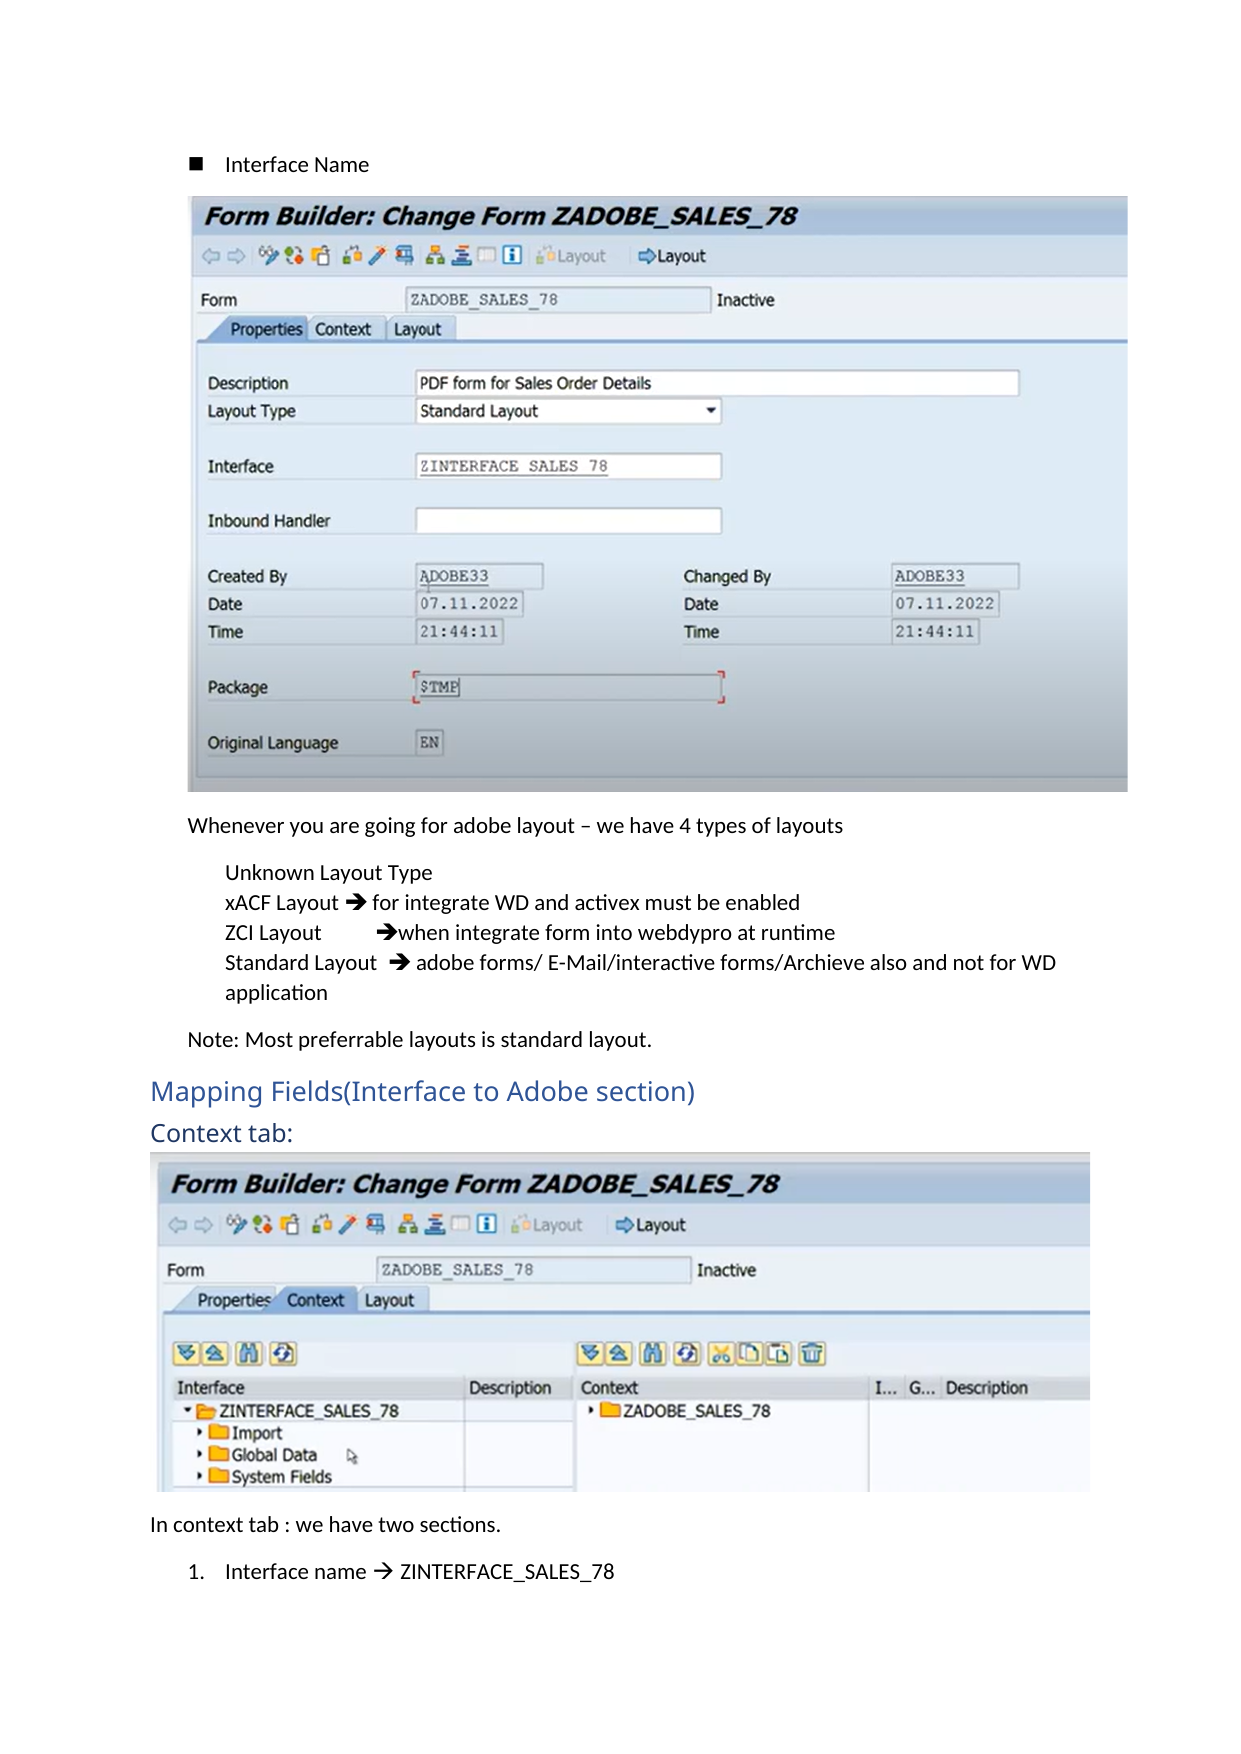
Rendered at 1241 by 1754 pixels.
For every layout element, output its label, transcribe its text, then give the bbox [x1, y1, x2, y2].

list xACF Layout for integrate WD and activex must be enabled [225, 888, 1090, 916]
subtitle Mapping Fields(Interface to Adobe section) [150, 1072, 1090, 1109]
text Whenever you are going for adobe layout – we have 4 types of layouts [187, 811, 1090, 839]
list Unknown Layout Type [225, 858, 1090, 886]
subtitle Context tab: [150, 1116, 1090, 1150]
picture [150, 1152, 1091, 1492]
picture [187, 196, 1128, 792]
list ZCI Layout when integrate form into webdypro at runtime [225, 918, 1090, 946]
list Interface name ZINTERFACE_SALES_78 [187, 1557, 1090, 1585]
text In context tab : we have two sections. [150, 1510, 1090, 1538]
text Note: Most preferrable layouts is standard layout. [187, 1025, 1090, 1053]
list Interface Name [187, 150, 1090, 178]
list Standard Layout adobe forms/ E-Mail/interactive forms/Archieve also and not for WD application [225, 948, 1090, 1006]
